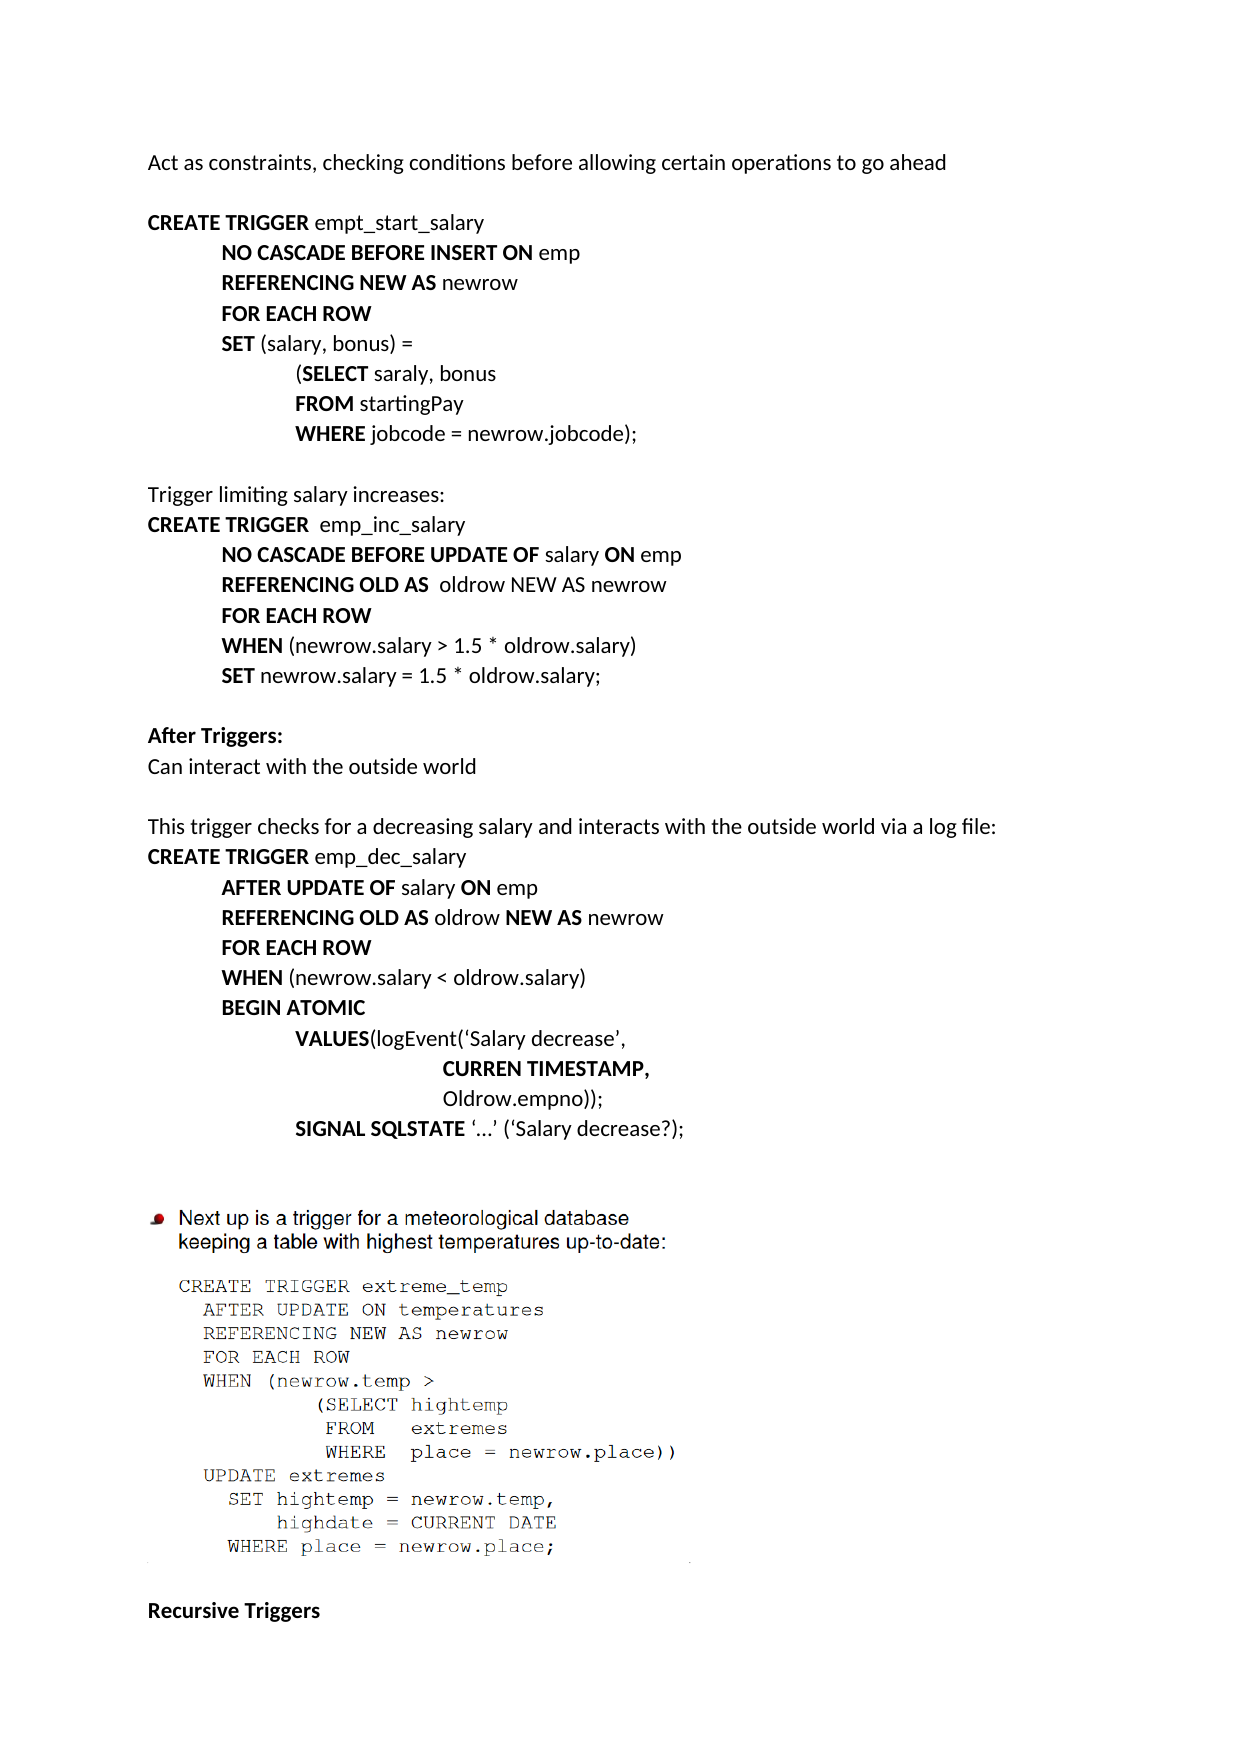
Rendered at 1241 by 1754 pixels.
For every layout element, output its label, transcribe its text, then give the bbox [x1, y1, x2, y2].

text CREATE TRIGGER emp_inc_salary [148, 510, 1093, 538]
text BEGIN ATOMIC [148, 993, 1093, 1021]
text CREATE TRIGGER empt_start_salary [148, 208, 1093, 236]
text WHEN (newrow.salary < oldrow.salary) [148, 963, 1093, 991]
text FOR EACH ROW [148, 601, 1093, 629]
text Oldrow.empno)); [148, 1084, 1093, 1112]
picture [147, 1205, 691, 1564]
text After Triggers: [148, 722, 1093, 749]
text WHEN (newrow.salary > 1.5 * oldrow.salary) [148, 631, 1093, 659]
text Can interact with the outside world [148, 752, 1093, 780]
text FOR EACH ROW [148, 299, 1093, 327]
text NO CASCADE BEFORE UPDATE OF salary ON emp [148, 540, 1093, 568]
text SET newrow.salary = 1.5 * oldrow.salary; [148, 661, 1093, 689]
text This trigger checks for a decreasing salary and interacts with the outside world via a log file: [148, 812, 1093, 840]
text Recursive Triggers [148, 1596, 1093, 1624]
text SET (salary, bonus) = [148, 329, 1093, 357]
text REFERENCING OLD AS oldrow NEW AS newrow [148, 571, 1093, 598]
text REFERENCING NEW AS newrow [148, 268, 1093, 296]
text VALUES(logEvent(‘Salary decrease’, [148, 1024, 1093, 1052]
text WHERE jobcode = newrow.jobcode); [148, 419, 1093, 447]
text Act as constraints, checking conditions before allowing certain operations to go ahead [148, 148, 1093, 176]
text CURREN TIMESTAMP, [148, 1054, 1093, 1082]
text NO CASCADE BEFORE INSERT ON emp [148, 238, 1093, 266]
text FOR EACH ROW [148, 933, 1093, 961]
text CREATE TRIGGER emp_dec_salary [148, 842, 1093, 870]
text (SELECT saraly, bonus FROM startingPay [148, 359, 1093, 417]
text REFERENCING OLD AS oldrow NEW AS newrow [148, 903, 1093, 931]
text SIGNAL SQLSTATE ‘…’ (‘Salary decrease?); [148, 1114, 1093, 1142]
text Trigger limiting salary increases: [148, 480, 1093, 508]
text AFTER UPDATE OF salary ON emp [148, 873, 1093, 901]
